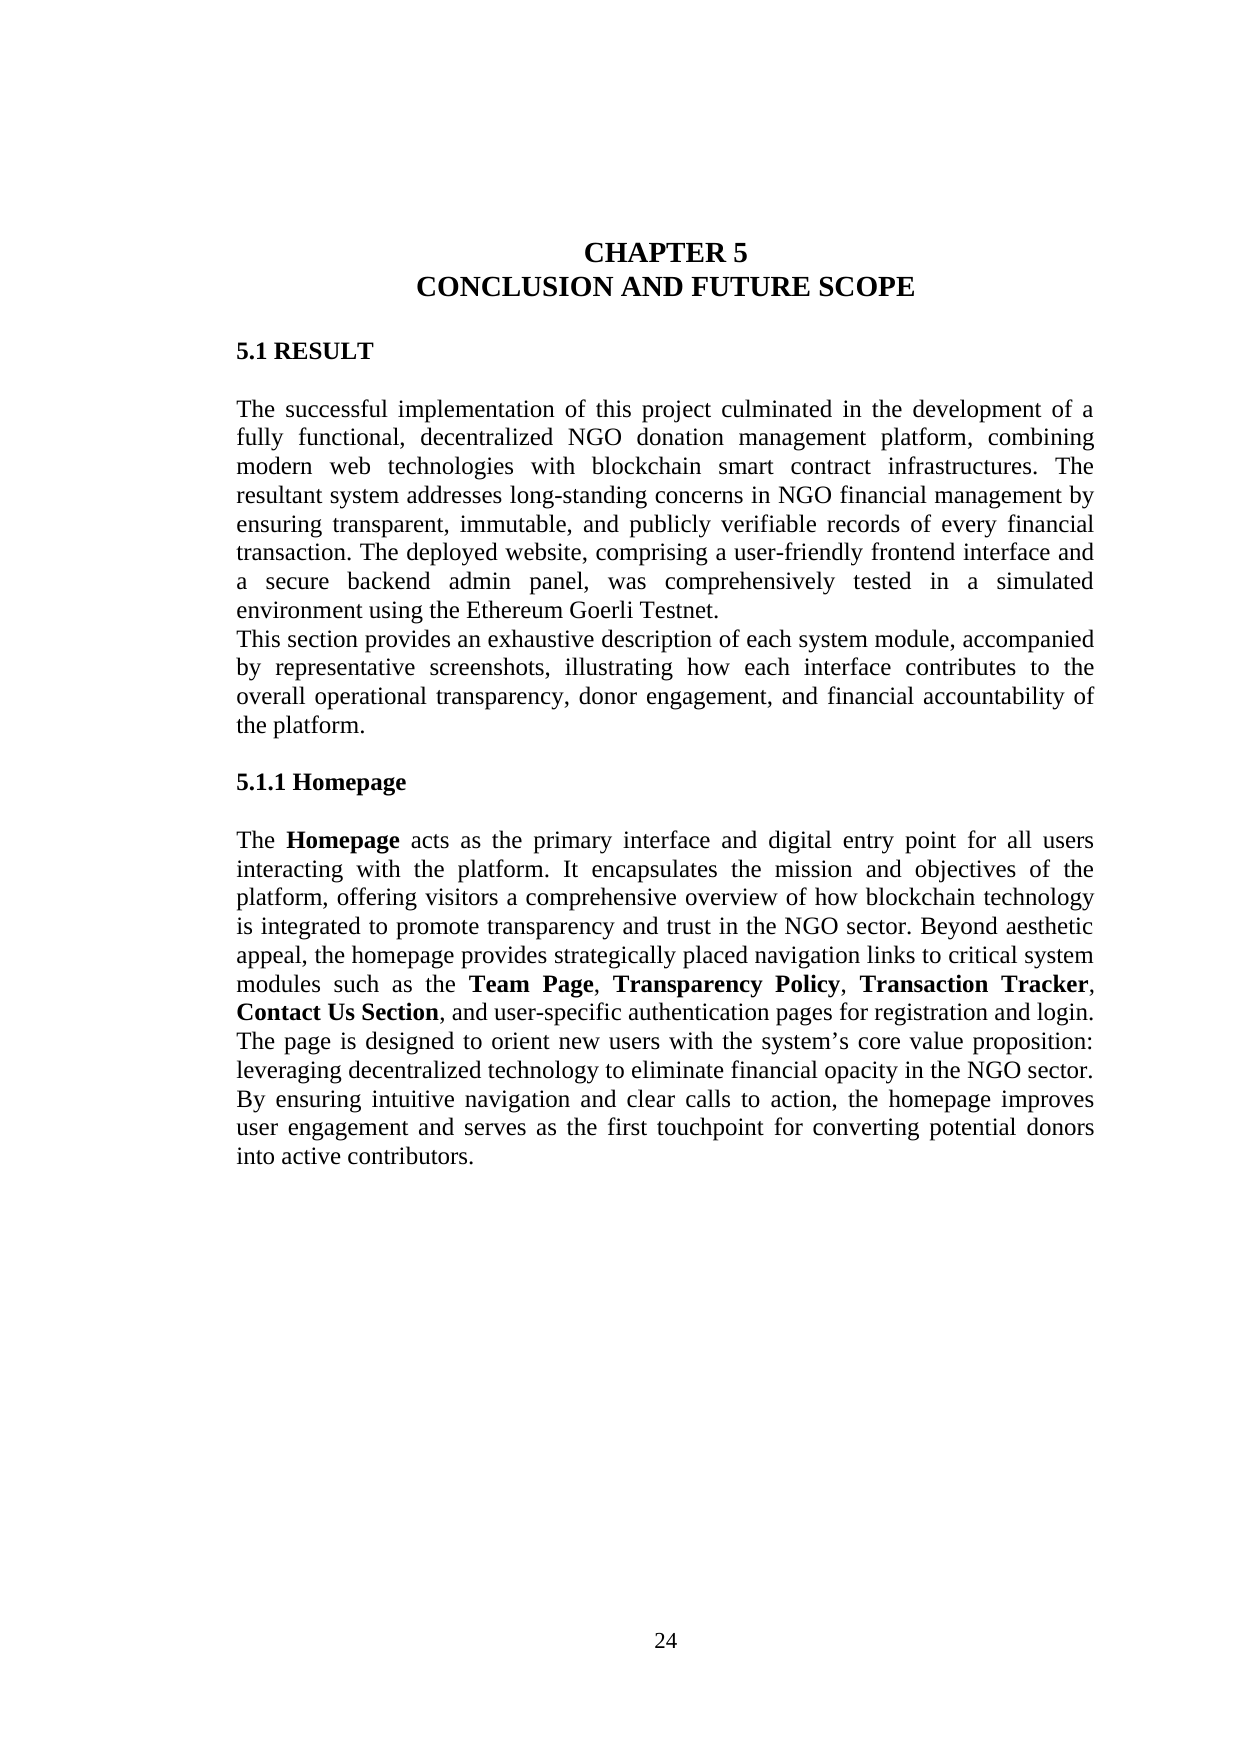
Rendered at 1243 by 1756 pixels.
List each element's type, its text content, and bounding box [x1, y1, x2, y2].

text This section provides an exhaustive description of each system module, accompanied by representative screenshots, illustrating how each interface contributes to the overall operational transparency, donor engagement, and financial accountability of the platform. [236, 624, 1095, 739]
text The page is designed to orient new users with the system’s core value proposition: leveraging decentralized technology to eliminate financial opacity in the NGO sector. By ensuring intuitive navigation and clear calls to action, the homepage improves user engagement and serves as the first touchpoint for converting potential donors into active contributors. [236, 1026, 1095, 1170]
text CONCLUSION AND FUTURE SCOPE [236, 269, 1095, 303]
text The Homepage acts as the primary interface and digital entry point for all users interacting with the platform. It encapsulates the mission and objectives of the platform, offering visitors a comprehensive overview of how blockchain technology is integrated to promote transparency and trust in the NGO sector. Beyond aesthetic appeal, the homepage provides strategically placed navigation links to critical system modules such as the Team Page, Transparency Policy, Transaction Tracker, Contact Us Section, and user-specific authentication pages for registration and login. [236, 825, 1095, 1026]
text 5.1.1 Homepage [236, 767, 1095, 796]
text The successful implementation of this project culminated in the development of a fully functional, decentralized NGO donation management platform, combining modern web technologies with blockchain smart contract infrastructures. The resultant system addresses long-standing concerns in NGO financial management by ensuring transparent, immutable, and publicly verifiable records of every financial transaction. The deployed website, comprising a user-friendly frontend interface and a secure backend admin panel, was comprehensively tested in a simulated environment using the Ethereum Goerli Testnet. [236, 394, 1095, 624]
text CHAPTER 5 [236, 236, 1095, 269]
text 5.1 RESULT [236, 336, 1095, 365]
